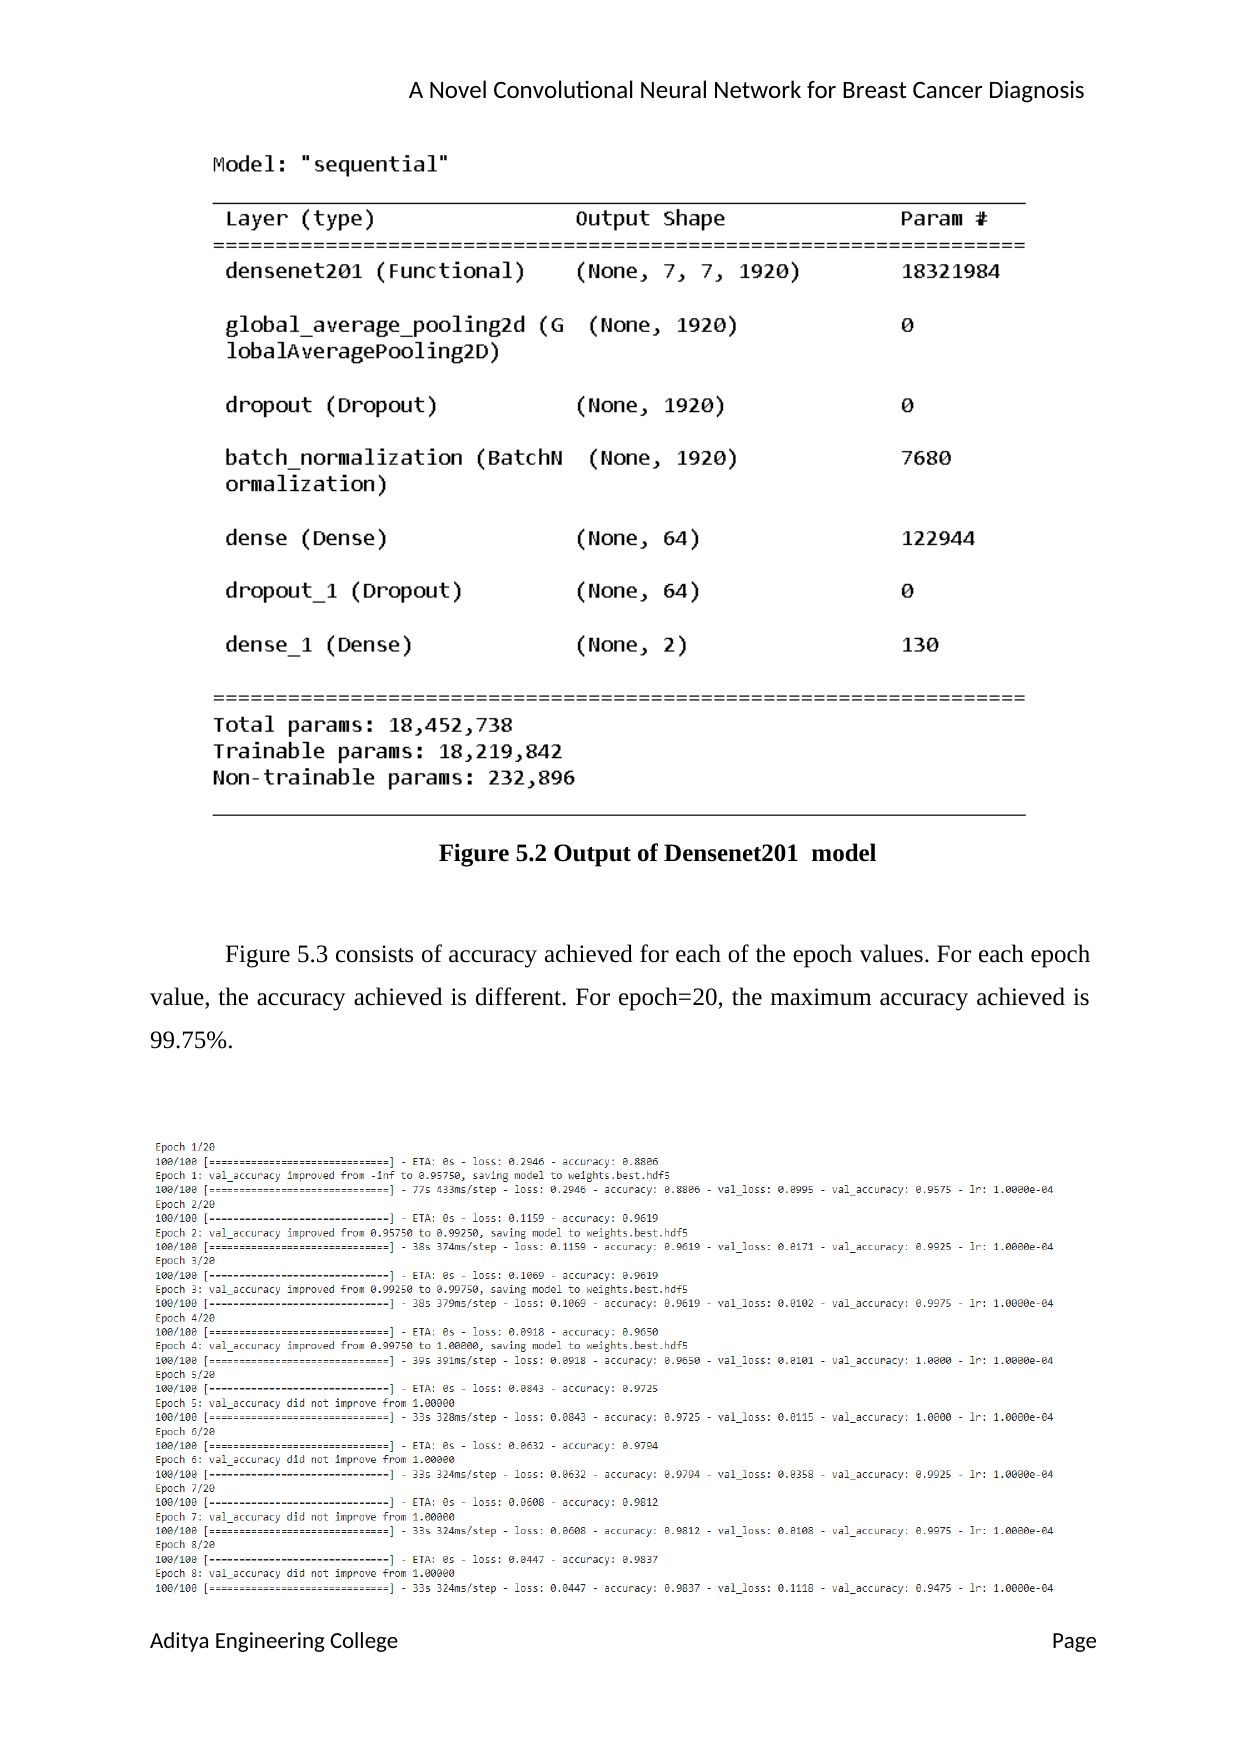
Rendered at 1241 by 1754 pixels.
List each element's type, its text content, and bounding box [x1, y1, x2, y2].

text Figure 5.2 Output of Densenet201 model [225, 838, 1090, 867]
picture [150, 1137, 1082, 1597]
picture [199, 150, 1041, 826]
text Figure 5.3 consists of accuracy achieved for each of the epoch values. For each epoch value, the accuracy achieved is different. For epoch=20, the maximum accuracy achieved is 99.75%. [150, 939, 1090, 1054]
